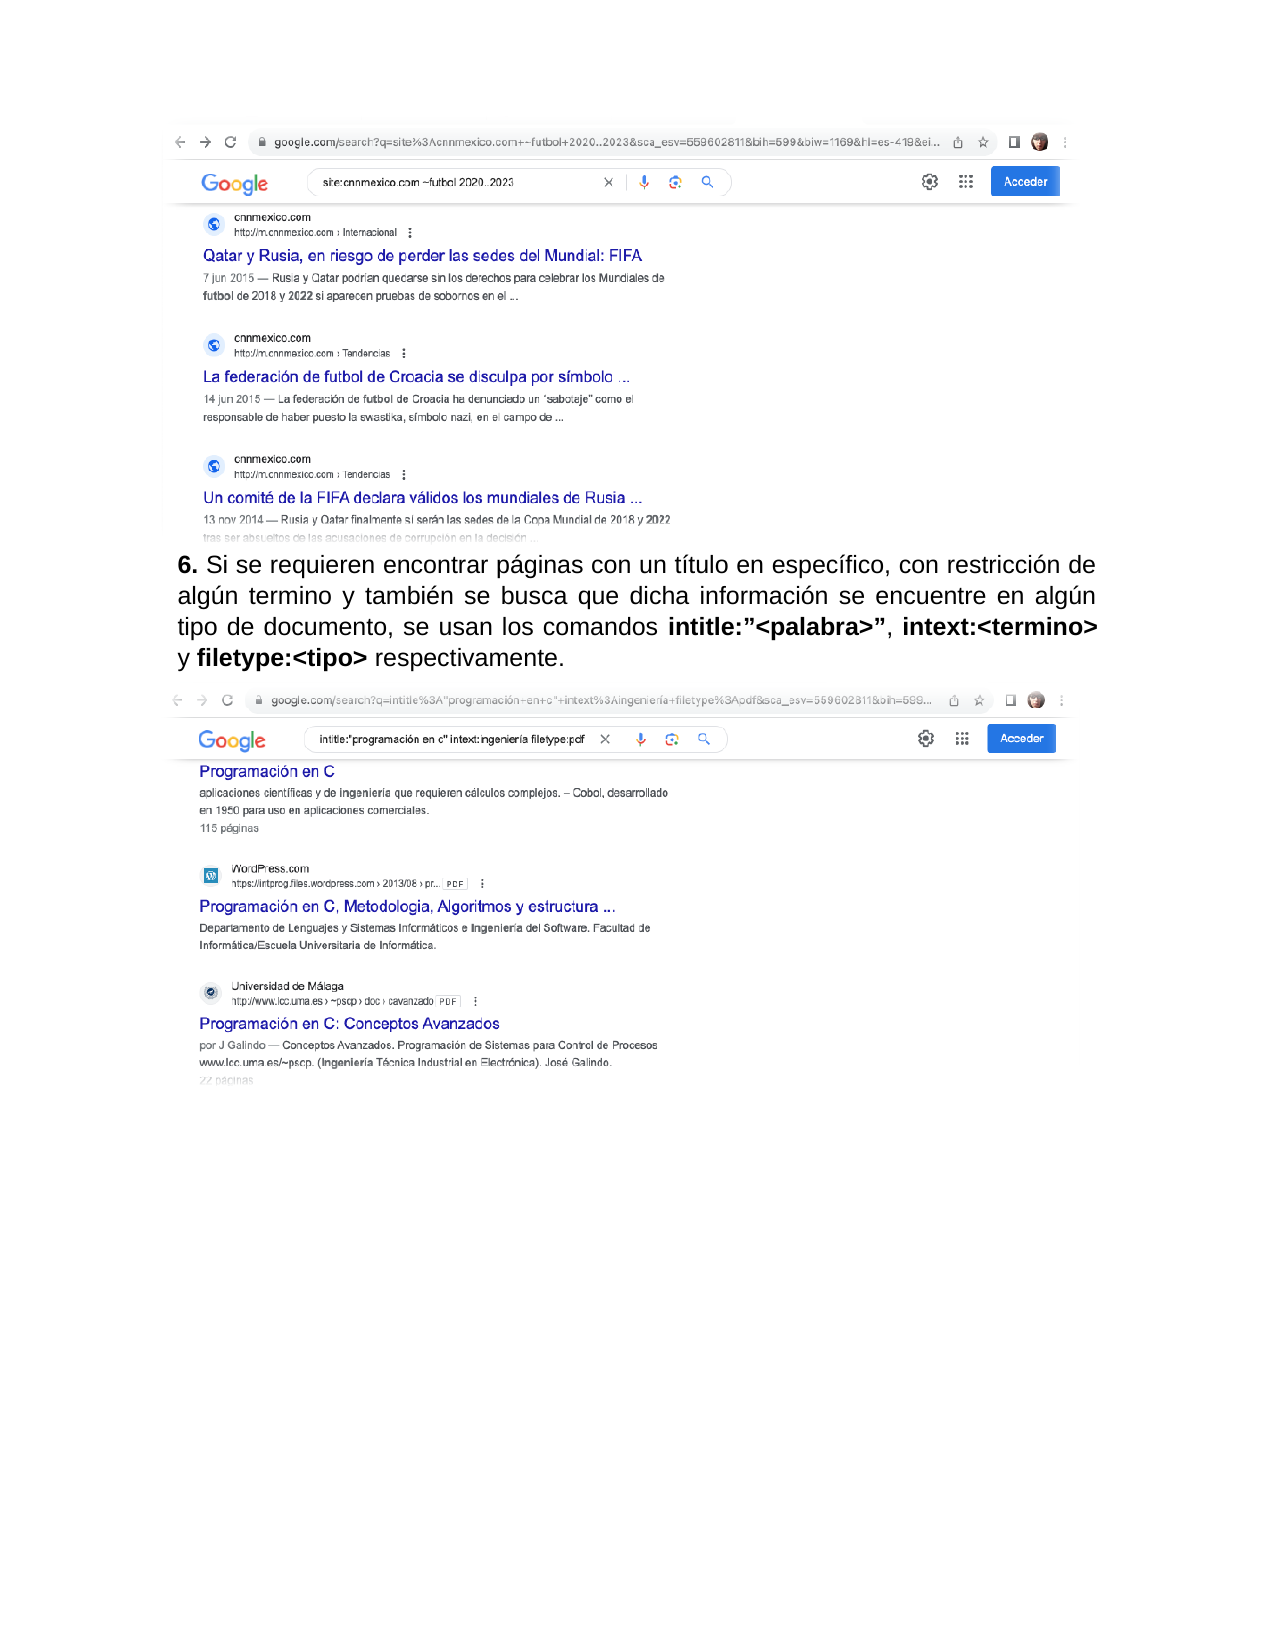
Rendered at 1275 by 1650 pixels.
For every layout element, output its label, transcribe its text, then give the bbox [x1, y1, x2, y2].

picture [189, 710, 1053, 1064]
picture [183, 146, 1059, 526]
